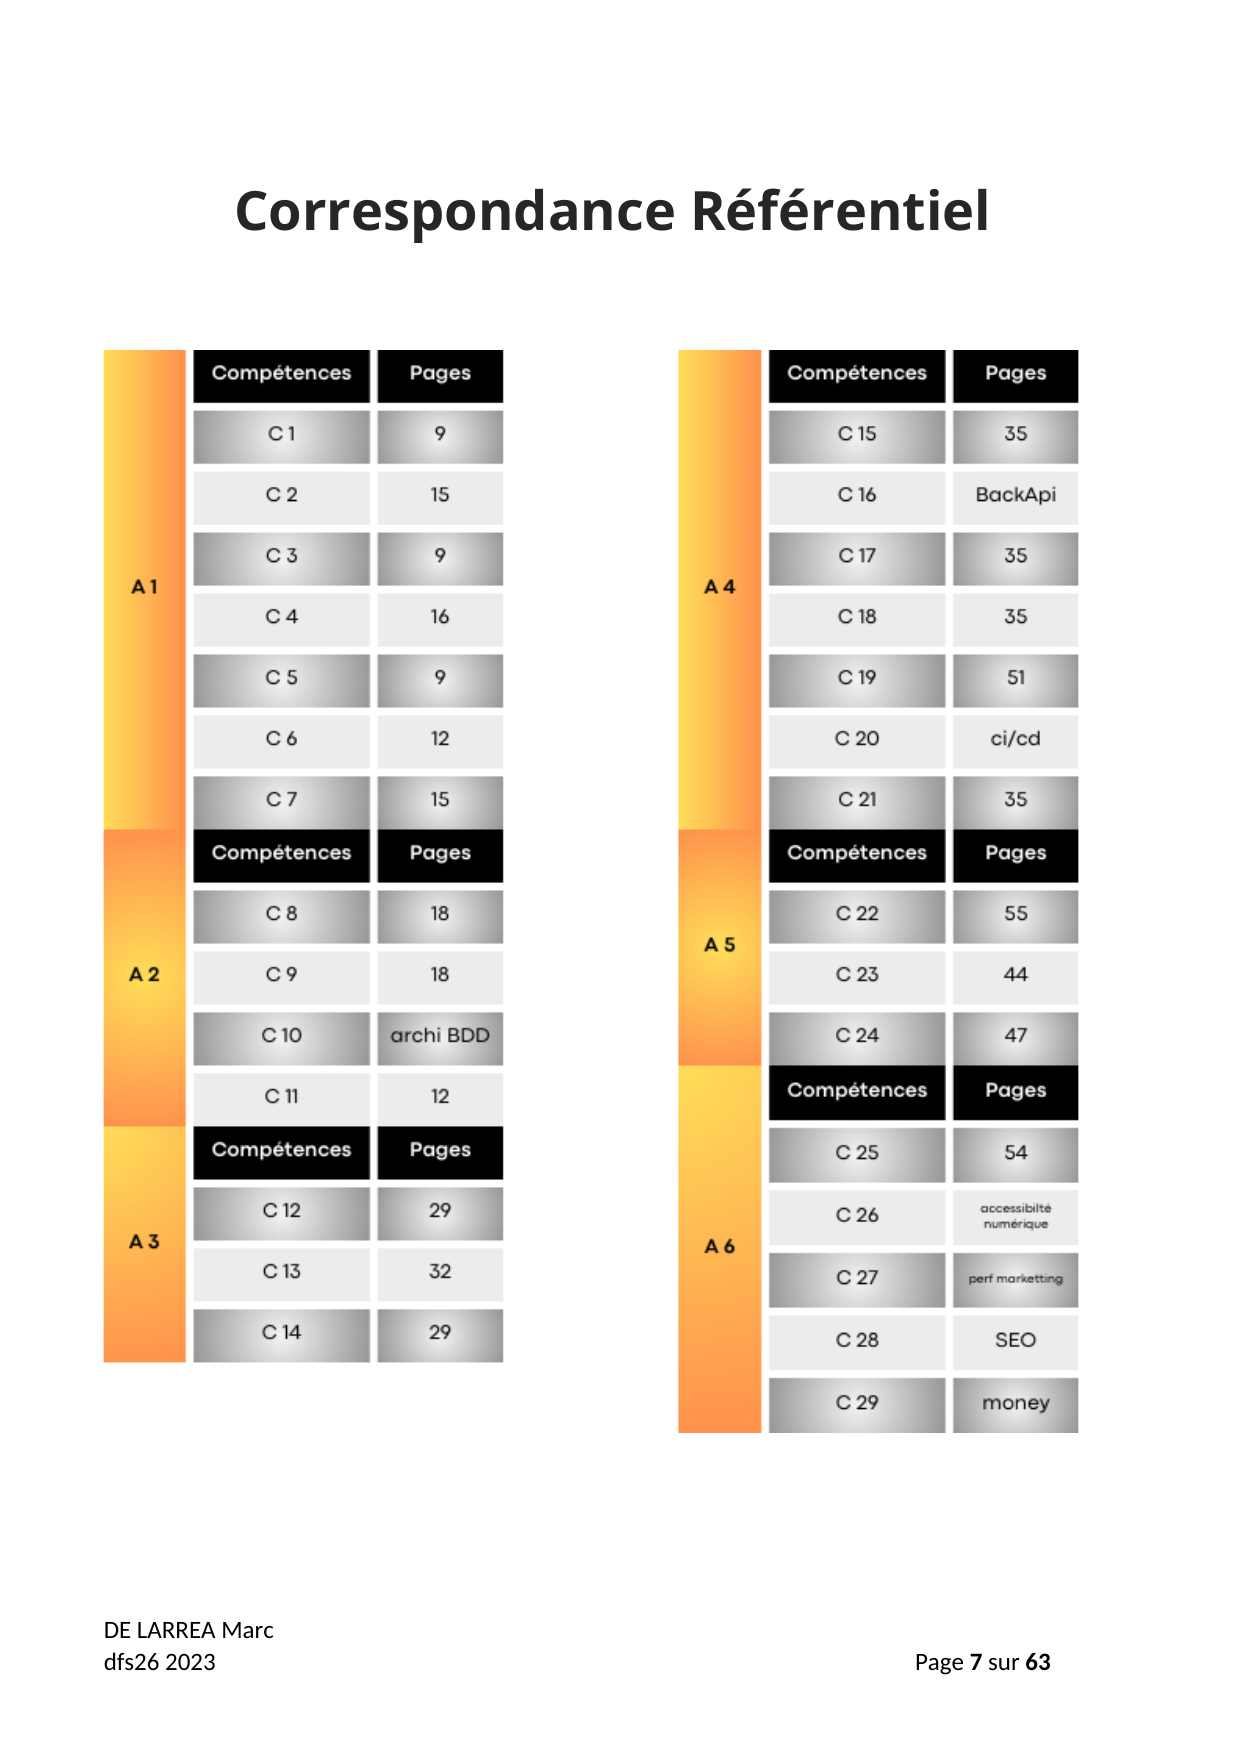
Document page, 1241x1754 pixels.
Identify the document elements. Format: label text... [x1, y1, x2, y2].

picture [103, 350, 1079, 1433]
subtitle Correspondance Référentiel [103, 173, 1122, 246]
